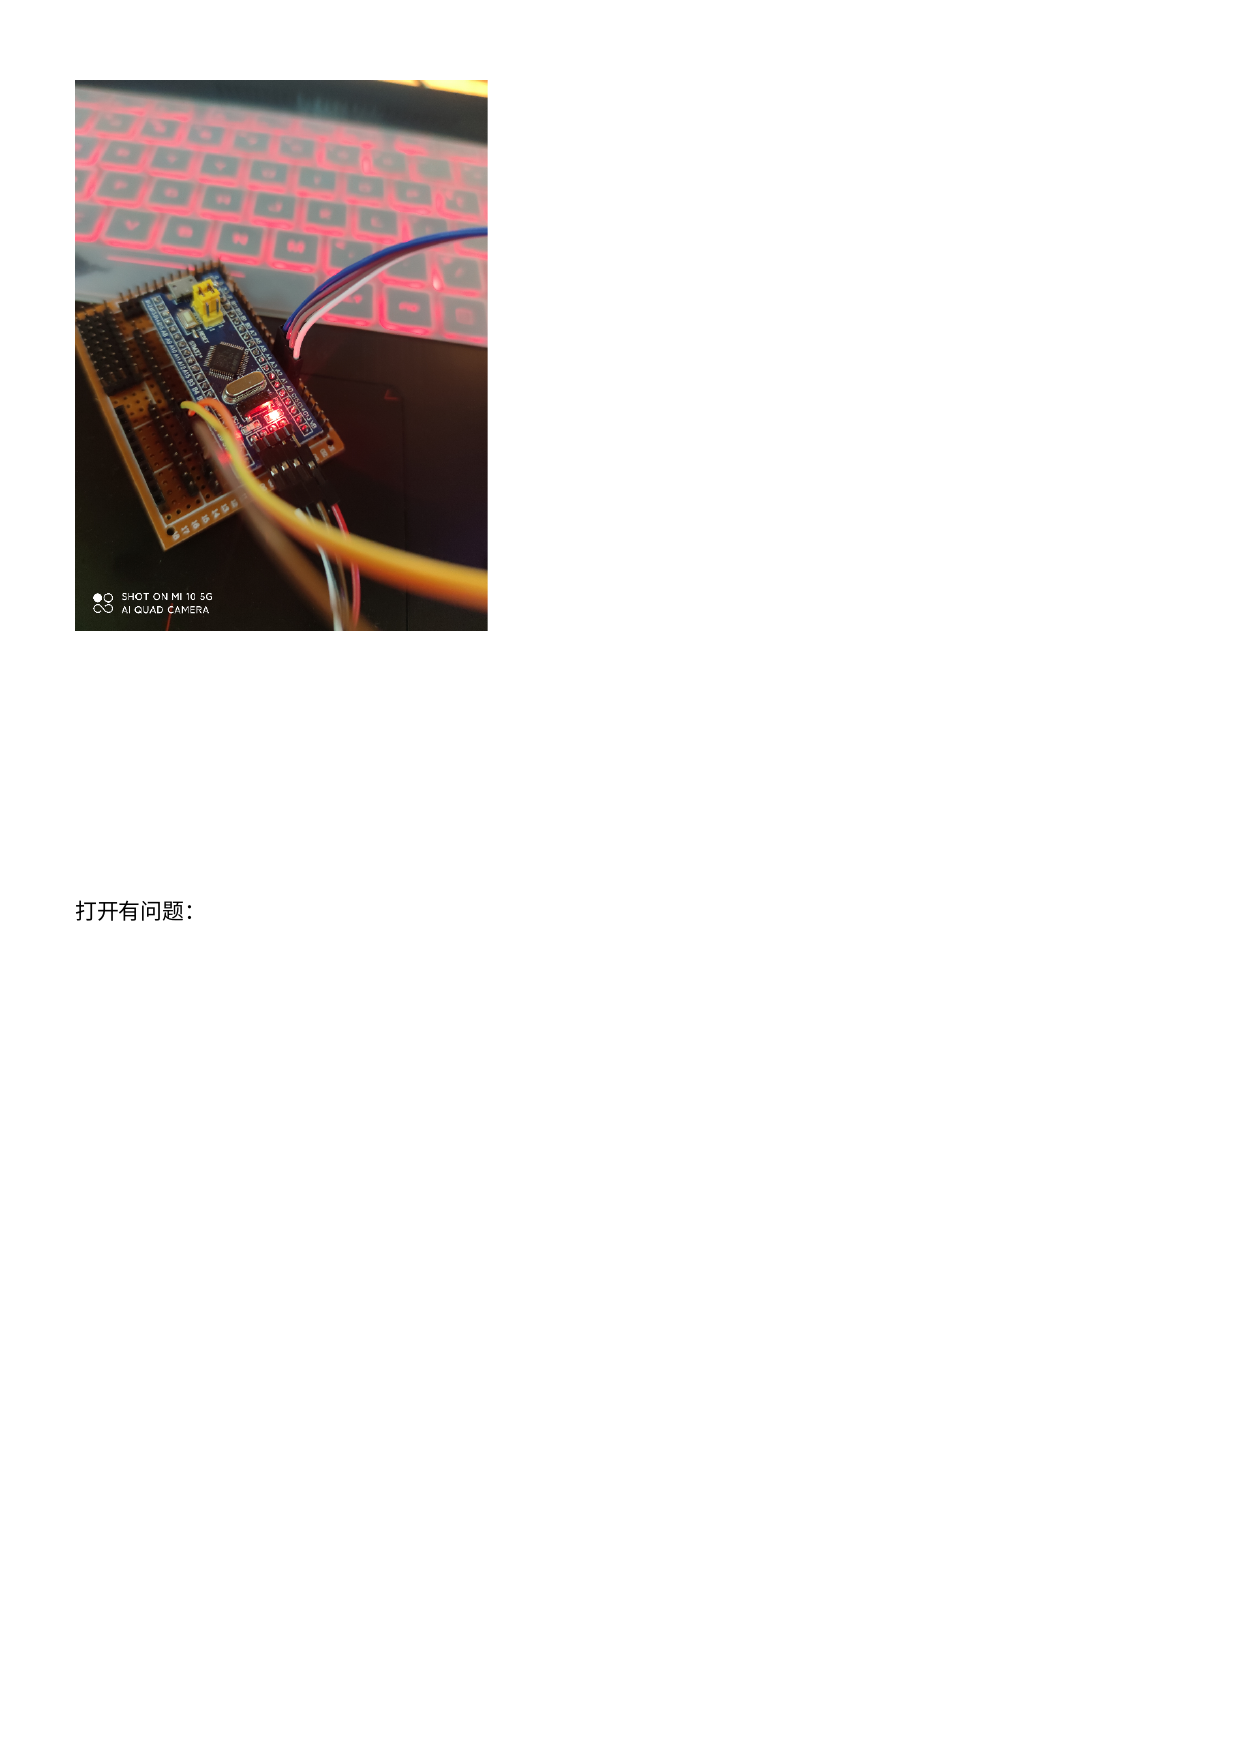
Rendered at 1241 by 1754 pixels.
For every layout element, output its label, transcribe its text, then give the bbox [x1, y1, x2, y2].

text 打开有问题： [75, 893, 1165, 926]
picture [75, 80, 488, 631]
